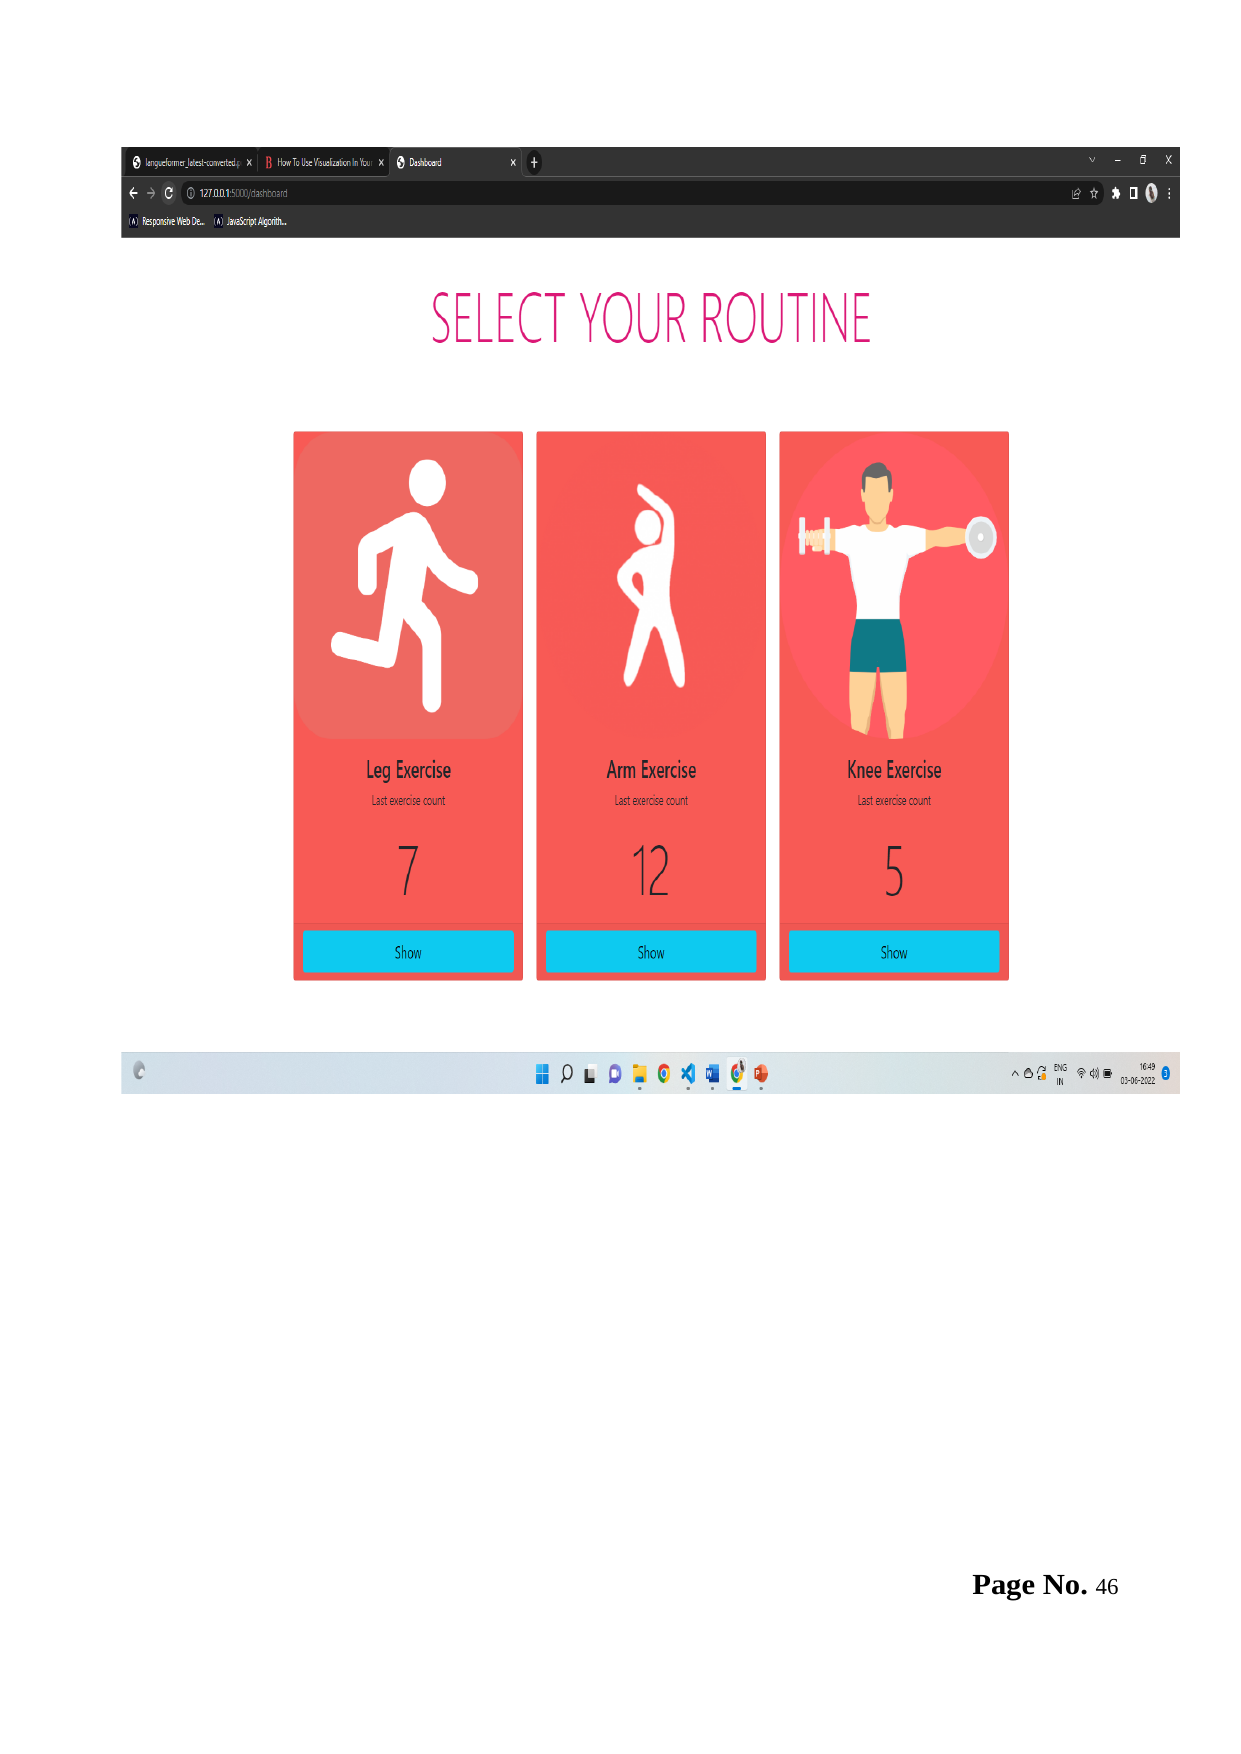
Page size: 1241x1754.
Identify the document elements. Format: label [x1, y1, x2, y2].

picture [121, 147, 1180, 1094]
